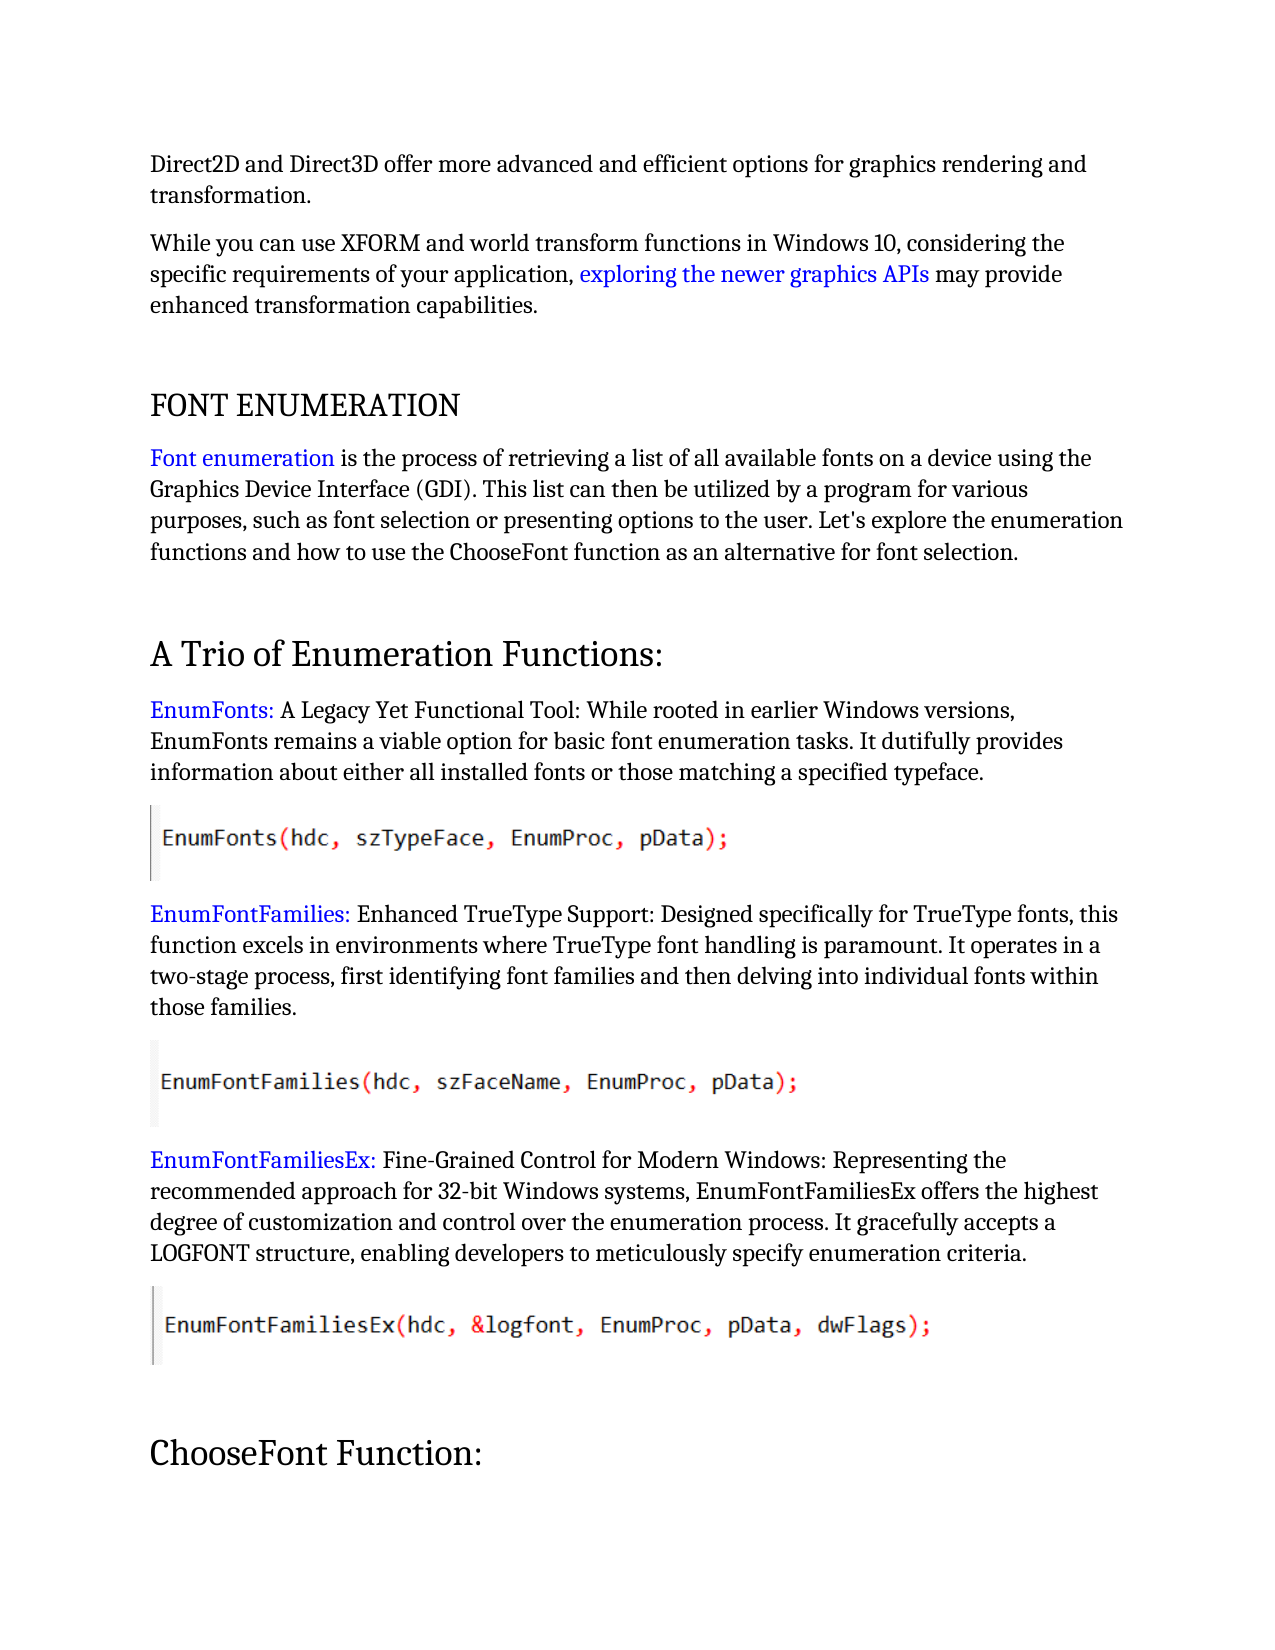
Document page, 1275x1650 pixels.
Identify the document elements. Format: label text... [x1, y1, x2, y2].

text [150, 150, 1125, 210]
text Font enumeration is the process of retrieving a list of all available fonts on a device using the Graphics Device Interface (GDI). This list can then be utilized by a program for various purposes, such as font selection or presenting options to the user. Let's explore the enumeration functions and how to use the ChooseFont function as an alternative for font selection. [150, 444, 1125, 566]
text ChooseFont Function: [150, 1431, 1125, 1474]
text EnumFonts: A Legacy Yet Functional Tool: While rooted in earlier Windows versions, EnumFonts remains a viable option for basic font enumeration tasks. It dutifully provides information about either all installed fonts or those matching a specified typeface. [150, 696, 1125, 787]
text EnumFontFamiliesEx: Fine-Grained Control for Modern Windows: Representing the recommended approach for 32-bit Windows systems, EnumFontFamiliesEx offers the highest degree of customization and control over the enumeration process. It gracefully accepts a LOGFONT structure, enabling developers to meticulously specify enumeration criteria. [150, 1146, 1125, 1268]
text FONT ENUMERATION [150, 386, 1125, 424]
picture [150, 1286, 970, 1365]
text EnumFontFamilies: Enhanced TrueType Support: Designed specifically for TrueType fonts, this function excels in environments where TrueType font handling is paramount. It operates in a two-stage process, first identifying font families and then delving into individual fonts within those families. [150, 900, 1125, 1022]
picture [150, 805, 774, 881]
picture [150, 1040, 876, 1127]
text While you can use XFORM and world transform functions in Windows 10, considering the specific requirements of your application, exploring the newer graphics APIs may provide enhanced transformation capabilities. [150, 229, 1125, 319]
text A Trio of Enumeration Functions: [150, 633, 1125, 676]
